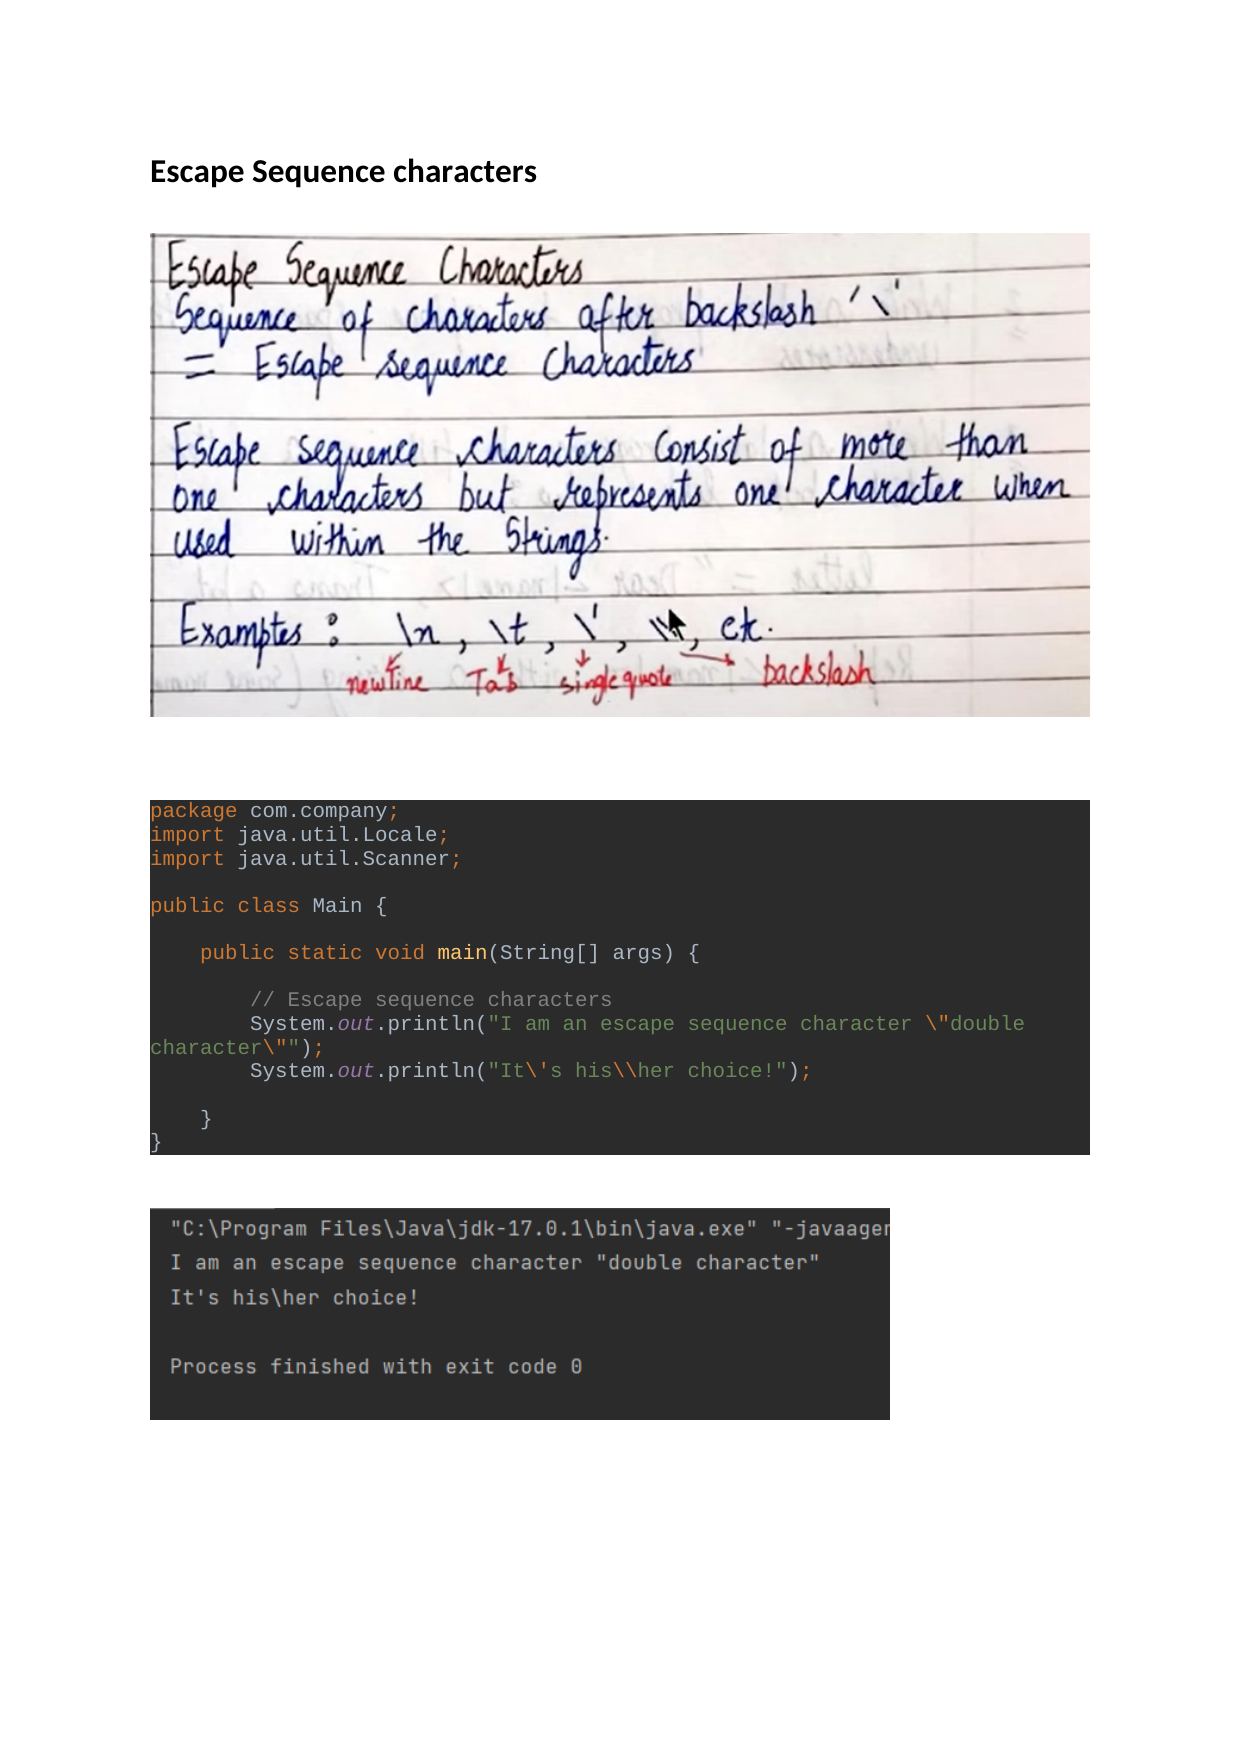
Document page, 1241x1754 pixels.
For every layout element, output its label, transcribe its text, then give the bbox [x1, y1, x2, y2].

text package com.company; import java.util.Locale; import java.util.Scanner; public class Main { public static void main(String[] args) { // Escape sequence characters System.out.println("I am an escape sequence character \"double character\""); System.out.println("It\'s his\\her choice!"); } } [150, 800, 1090, 1155]
text Escape Sequence characters [150, 150, 1090, 191]
